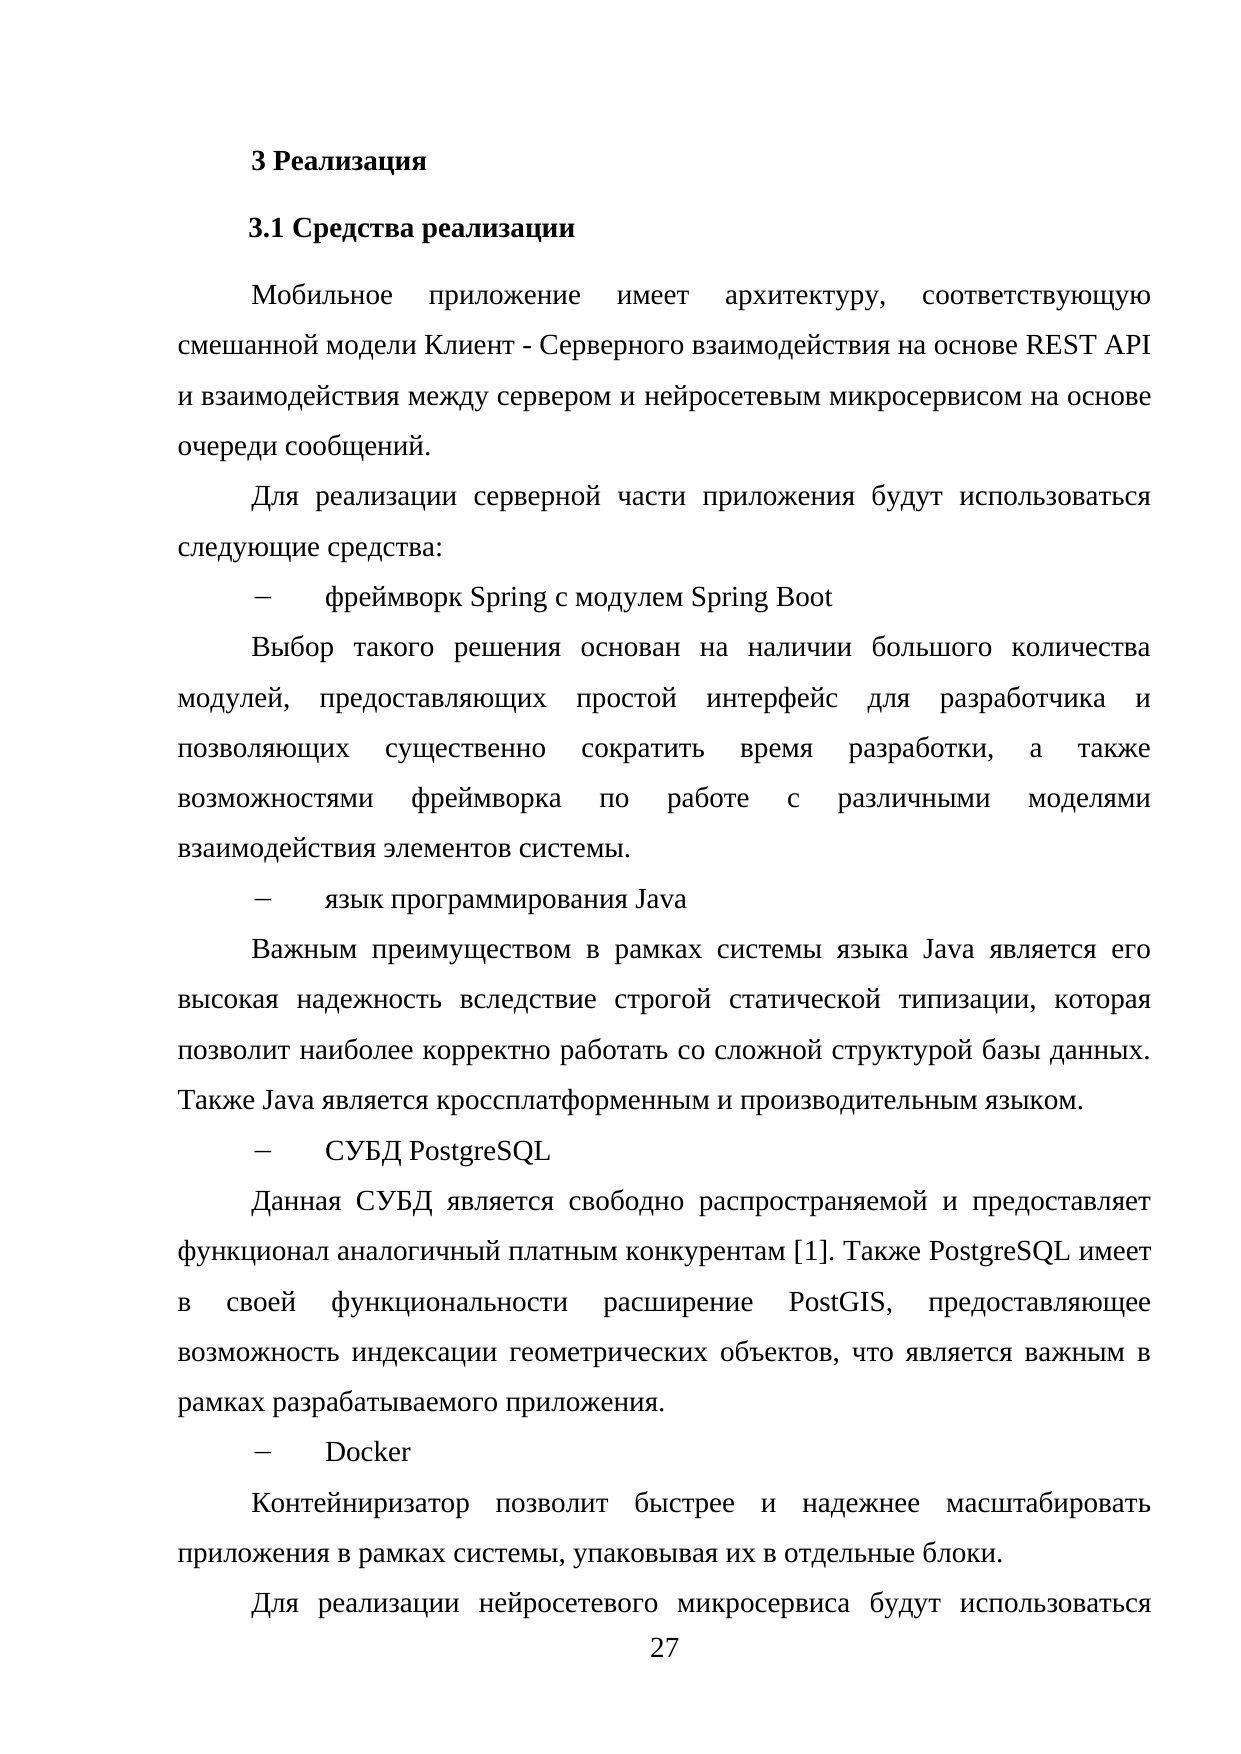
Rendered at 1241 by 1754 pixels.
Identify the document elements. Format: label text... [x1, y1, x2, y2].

text Для реализации нейросетевого микросервиса будут использоваться следующие средства: [177, 1586, 479, 1619]
list СУБД PostgreSQL [177, 1133, 1152, 1166]
list Docker [177, 1434, 1152, 1468]
list фреймворк Spring с модулем Spring Boot [177, 579, 1152, 613]
text Реализация [251, 143, 1152, 177]
text Важным преимуществом в рамках системы языка Java является его высокая надежность вследствие строгой статической типизации, которая позволит наиболее корректно работать со сложной структурой базы данных. Также Java является кроссплатформенным и производительным языком. [177, 931, 1152, 1116]
text Мобильное приложение имеет архитектуру, соответствующую смешанной модели Клиент - Серверного взаимодействия на основе REST API и взаимодействия между сервером и нейросетевым микросервисом на основе очереди сообщений. [177, 277, 1152, 462]
text Контейниризатор позволит быстрее и надежнее масштабировать приложения в рамках системы, упаковывая их в отдельные блоки. [177, 1485, 1152, 1569]
list язык программирования Java [177, 881, 1152, 914]
text Данная СУБД является свободно распространяемой и предоставляет функционал аналогичный платным конкурентам [1]. Также PostgreSQL имеет в своей функциональности расширение PostGIS, предоставляющее возможность индексации геометрических объектов, что является важным в рамках разрабатываемого приложения. [177, 1183, 1152, 1418]
text Для реализации нейросетевого микросервиса будут использоваться следующие средства: [869, 1586, 1152, 1619]
text Для реализации серверной части приложения будут использоваться следующие средства: [177, 478, 1152, 562]
text Выбор такого решения основан на наличии большого количества модулей, предоставляющих простой интерфейс для разработчика и позволяющих существенно сократить время разработки, а также возможностями фреймворка по работе с различными моделями взаимодействия элементов системы. [177, 629, 1152, 864]
list Средства реализации [248, 210, 1152, 244]
